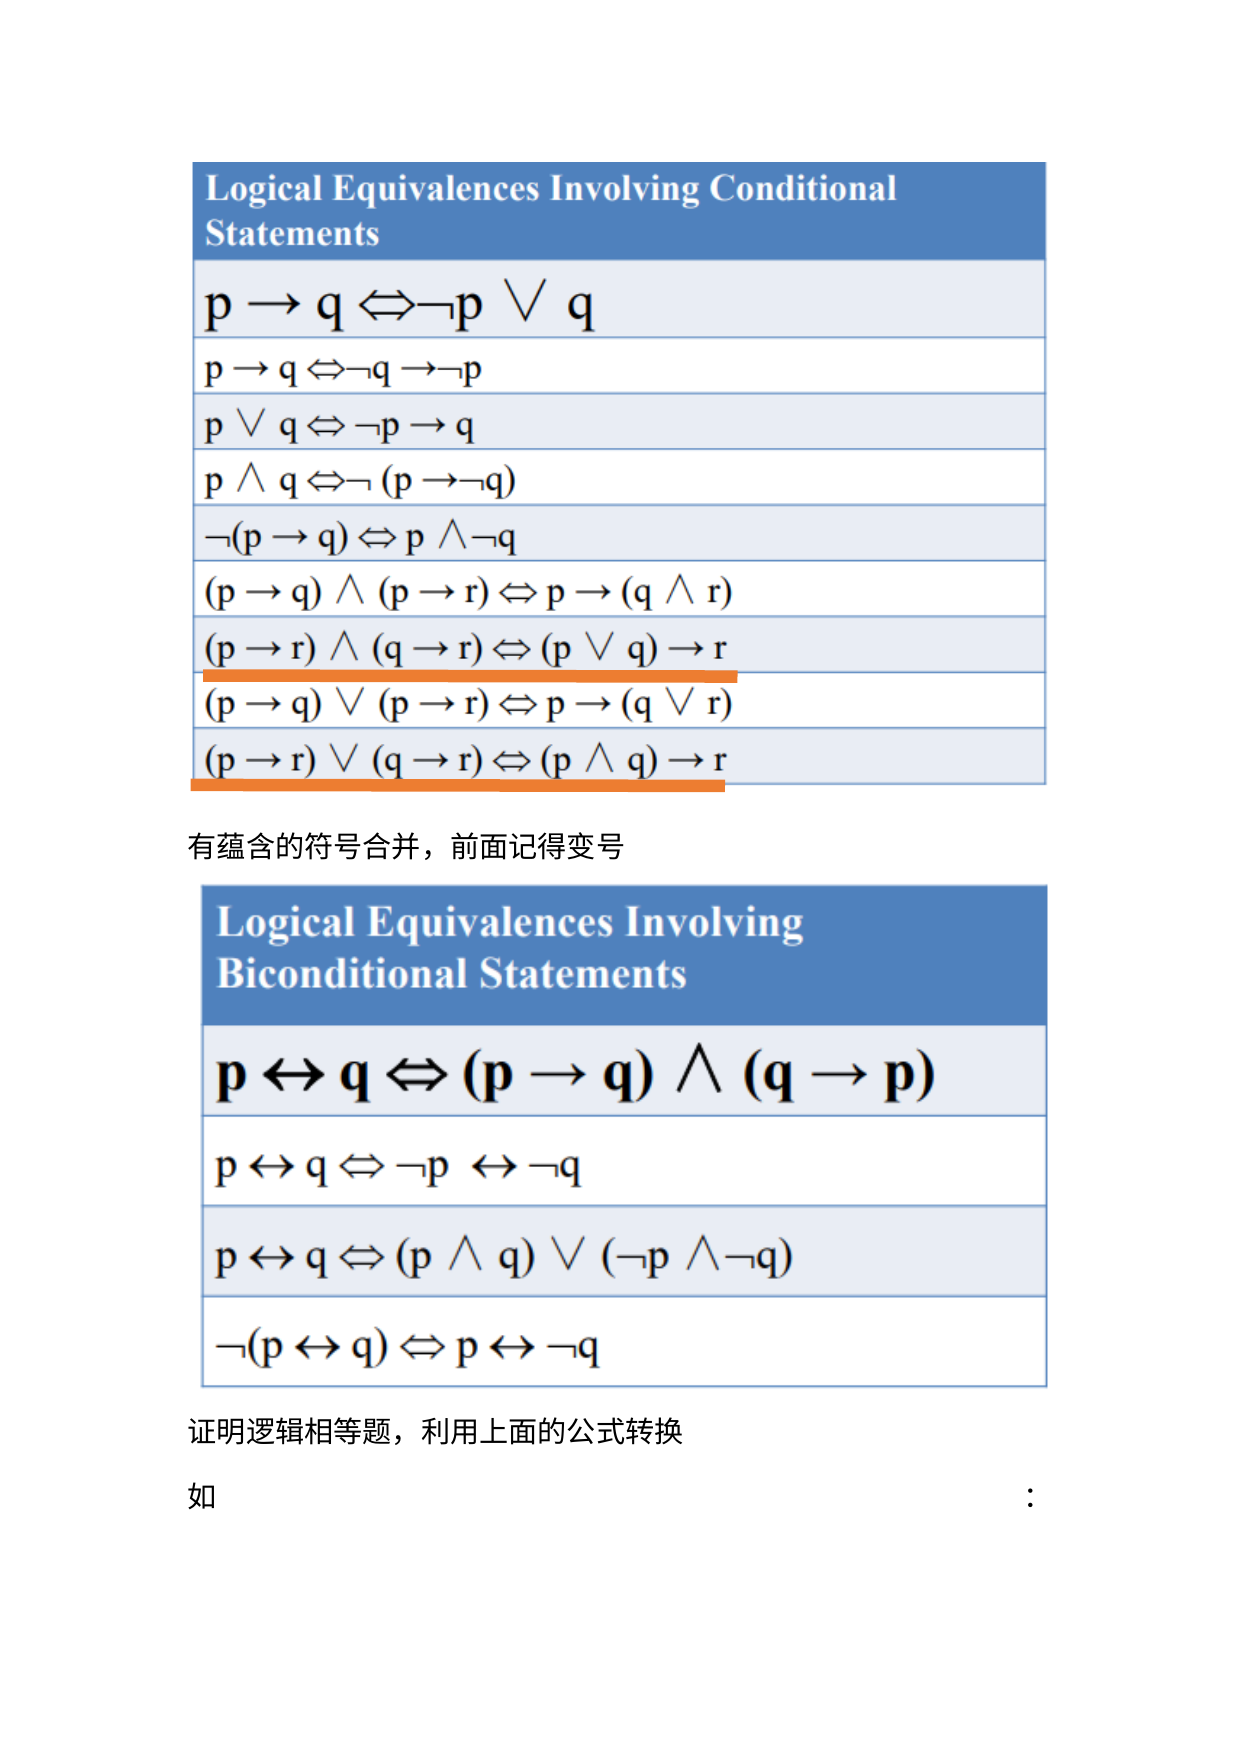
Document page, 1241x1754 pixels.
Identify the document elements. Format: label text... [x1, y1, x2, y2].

picture [187, 162, 1053, 791]
text 有蕴含的符号合并，前面记得变号 [187, 812, 1053, 877]
text 证明逻辑相等题，利用上面的公式转换 [187, 1397, 1053, 1462]
picture [187, 877, 1053, 1396]
text 如： [187, 1462, 1053, 1527]
